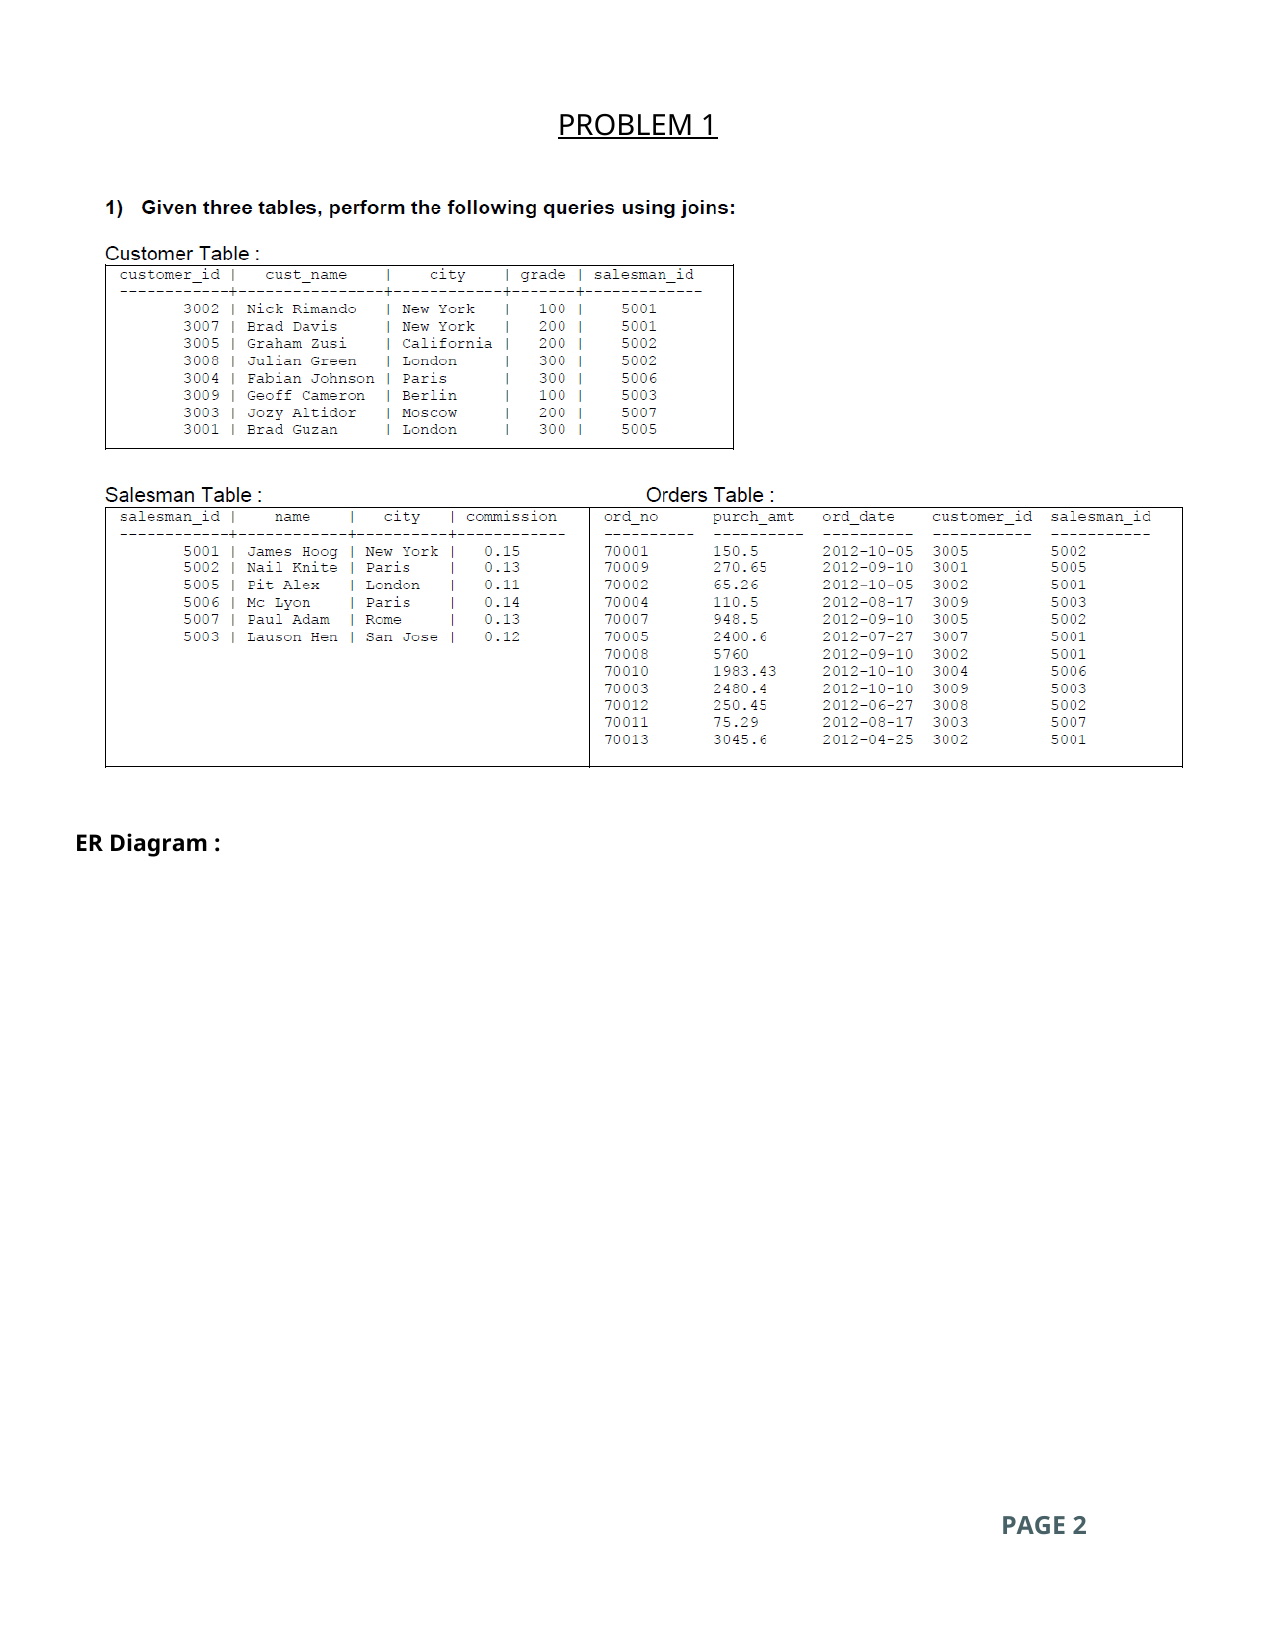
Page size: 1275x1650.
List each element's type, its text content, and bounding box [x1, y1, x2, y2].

text PROBLEM 1 [75, 104, 1200, 143]
text ER Diagram : [75, 827, 1200, 858]
picture [75, 183, 1200, 787]
